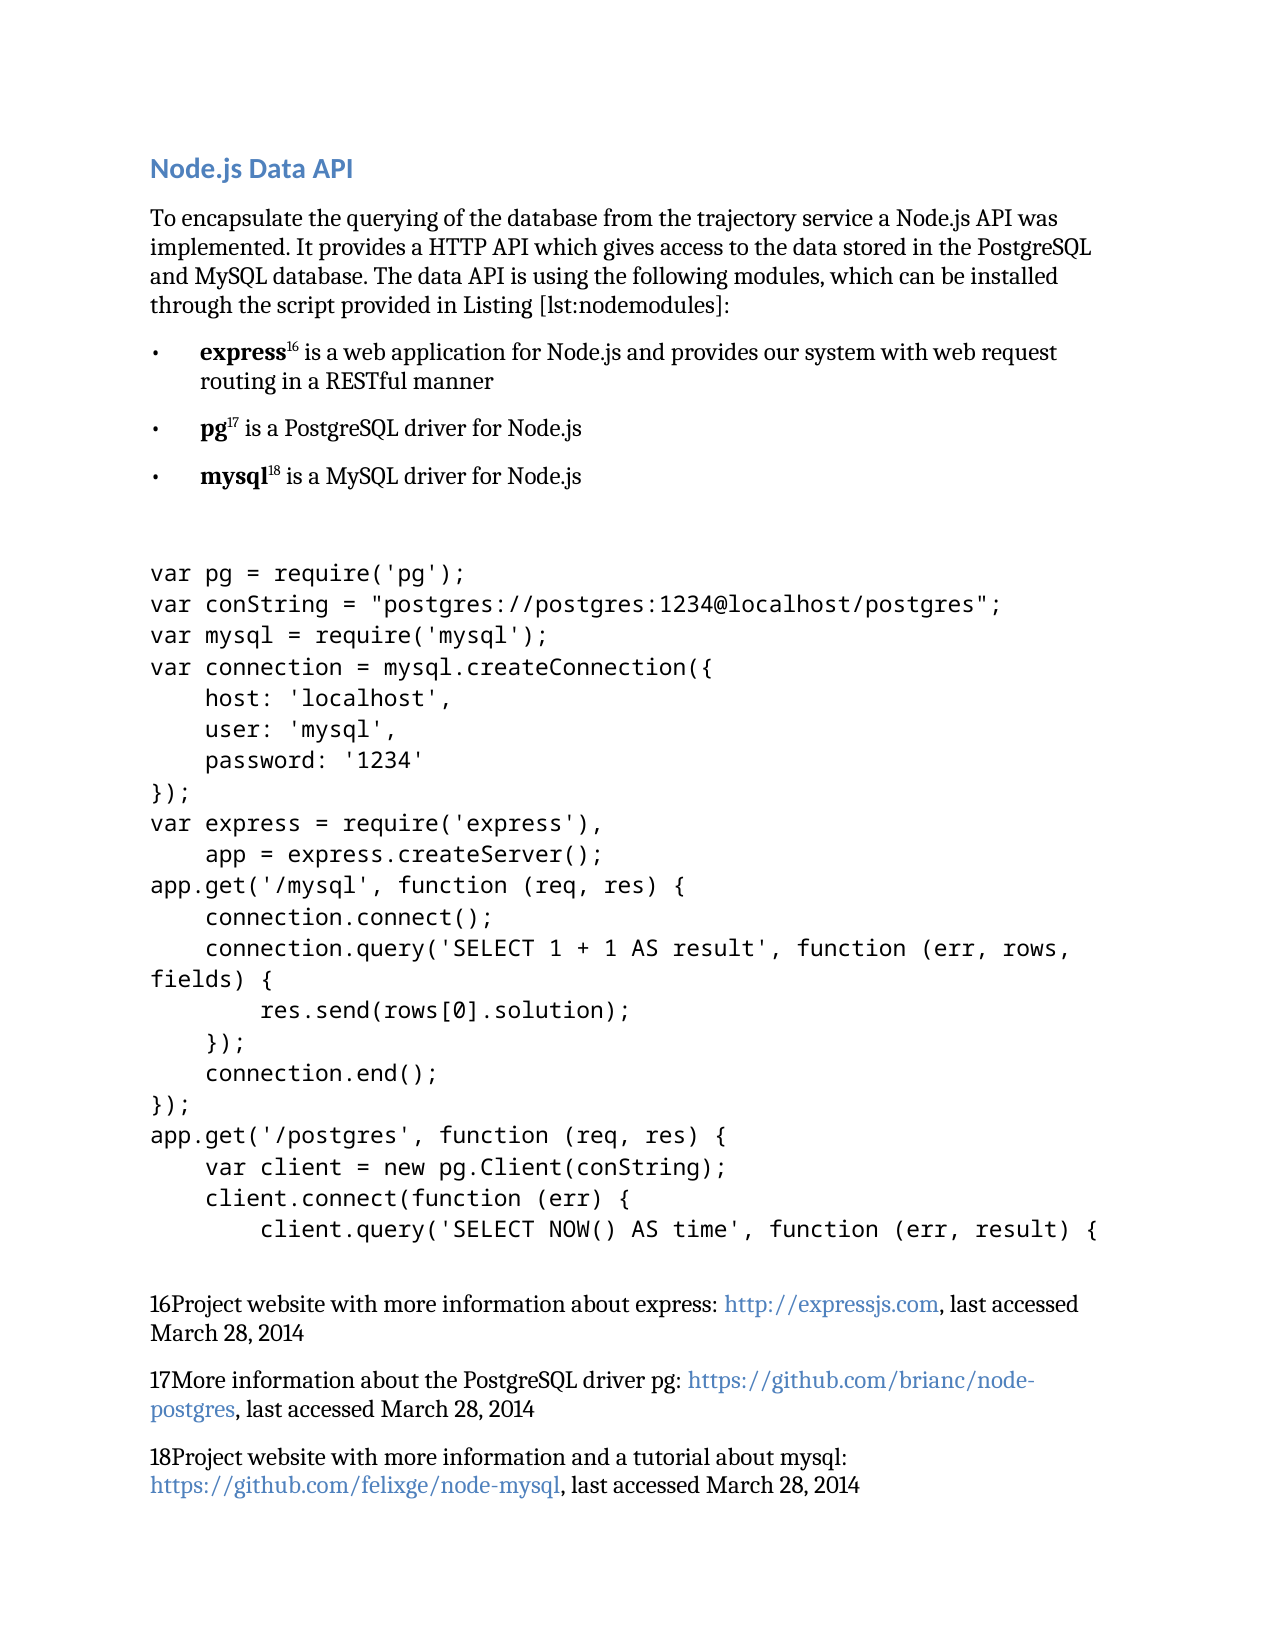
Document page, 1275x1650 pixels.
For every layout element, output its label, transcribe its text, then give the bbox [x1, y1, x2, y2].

list express is a web application for Node.js and provides our system with web request routing in a RESTful manner [150, 338, 1125, 396]
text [150, 557, 1125, 1244]
text To encapsulate the querying of the database from the trajectory service a Node.js API was implemented. It provides a HTTP API which gives access to the data stored in the PostgreSQL and MySQL database. The data API is using the following modules, which can be installed through the script provided in Listing [lst:nodemodules]: [150, 204, 1125, 319]
subtitle Node.js Data API [150, 150, 1125, 186]
list pg is a PostgreSQL driver for Node.js [150, 414, 1125, 443]
list mysql is a MySQL driver for Node.js [150, 462, 1125, 491]
